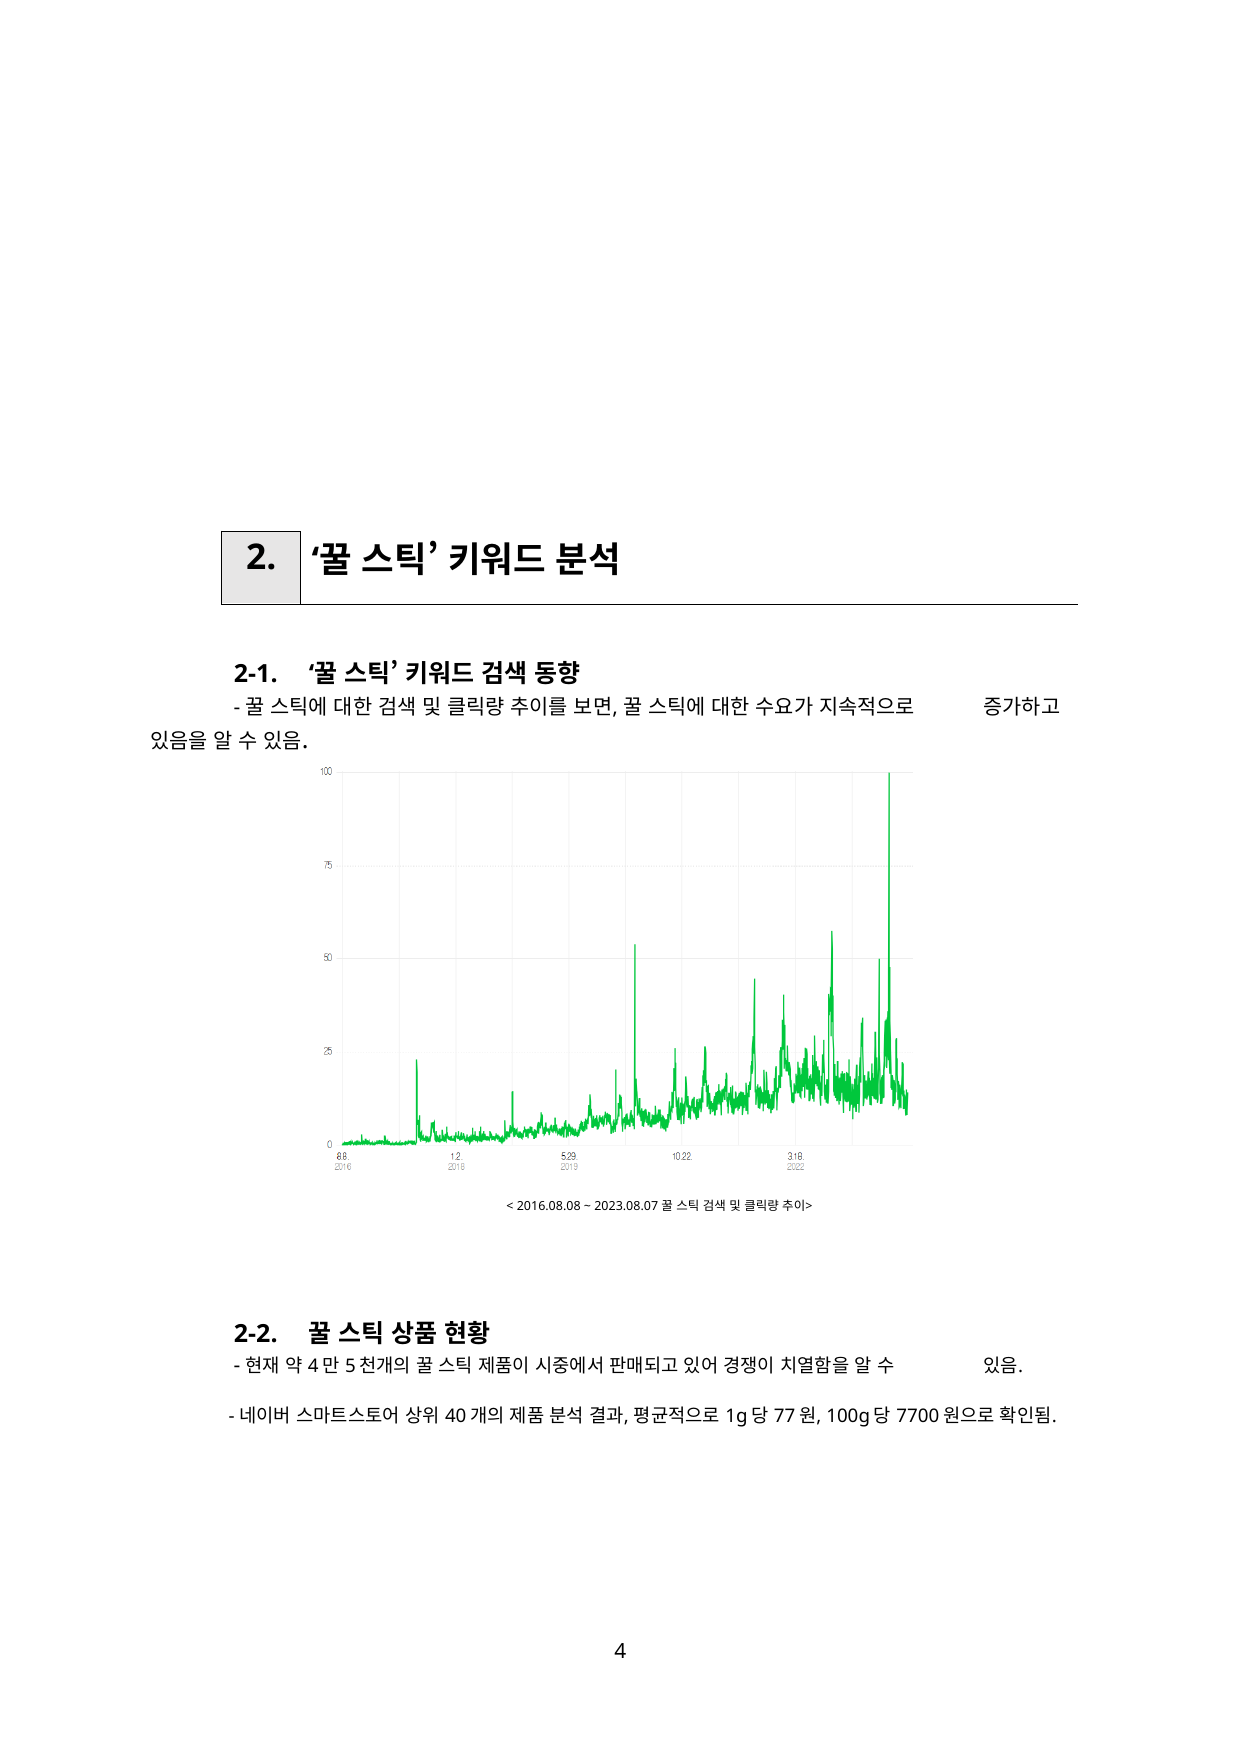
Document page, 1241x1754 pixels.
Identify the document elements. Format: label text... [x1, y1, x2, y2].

text - 꿀 스틱에 대한 검색 및 클릭량 추이를 보면, 꿀 스틱에 대한 수요가 지속적으로 증가하고 있음을 알 수 있음. [150, 691, 1090, 756]
text - 네이버 스마트스토어 상위 40개의 제품 분석 결과, 평균적으로 1g당 77원, 100g당 7700원으로 확인됨. [150, 1401, 1090, 1428]
list 꿀 스틱 상품 현황 [234, 1313, 1090, 1349]
table_header ‘꿀 스틱’ 키워드 분석 [301, 531, 1077, 603]
table_header 2. [222, 532, 300, 603]
text < 2016.08.08 ~ 2023.08.07 꿀 스틱 검색 및 클릭량 추이> [228, 1196, 1090, 1214]
list ‘꿀 스틱’ 키워드 검색 동향 [234, 653, 1090, 689]
text - 현재 약 4만 5천개의 꿀 스틱 제품이 시중에서 판매되고 있어 경쟁이 치열함을 알 수 있음. [150, 1351, 1090, 1379]
picture [300, 756, 941, 1174]
